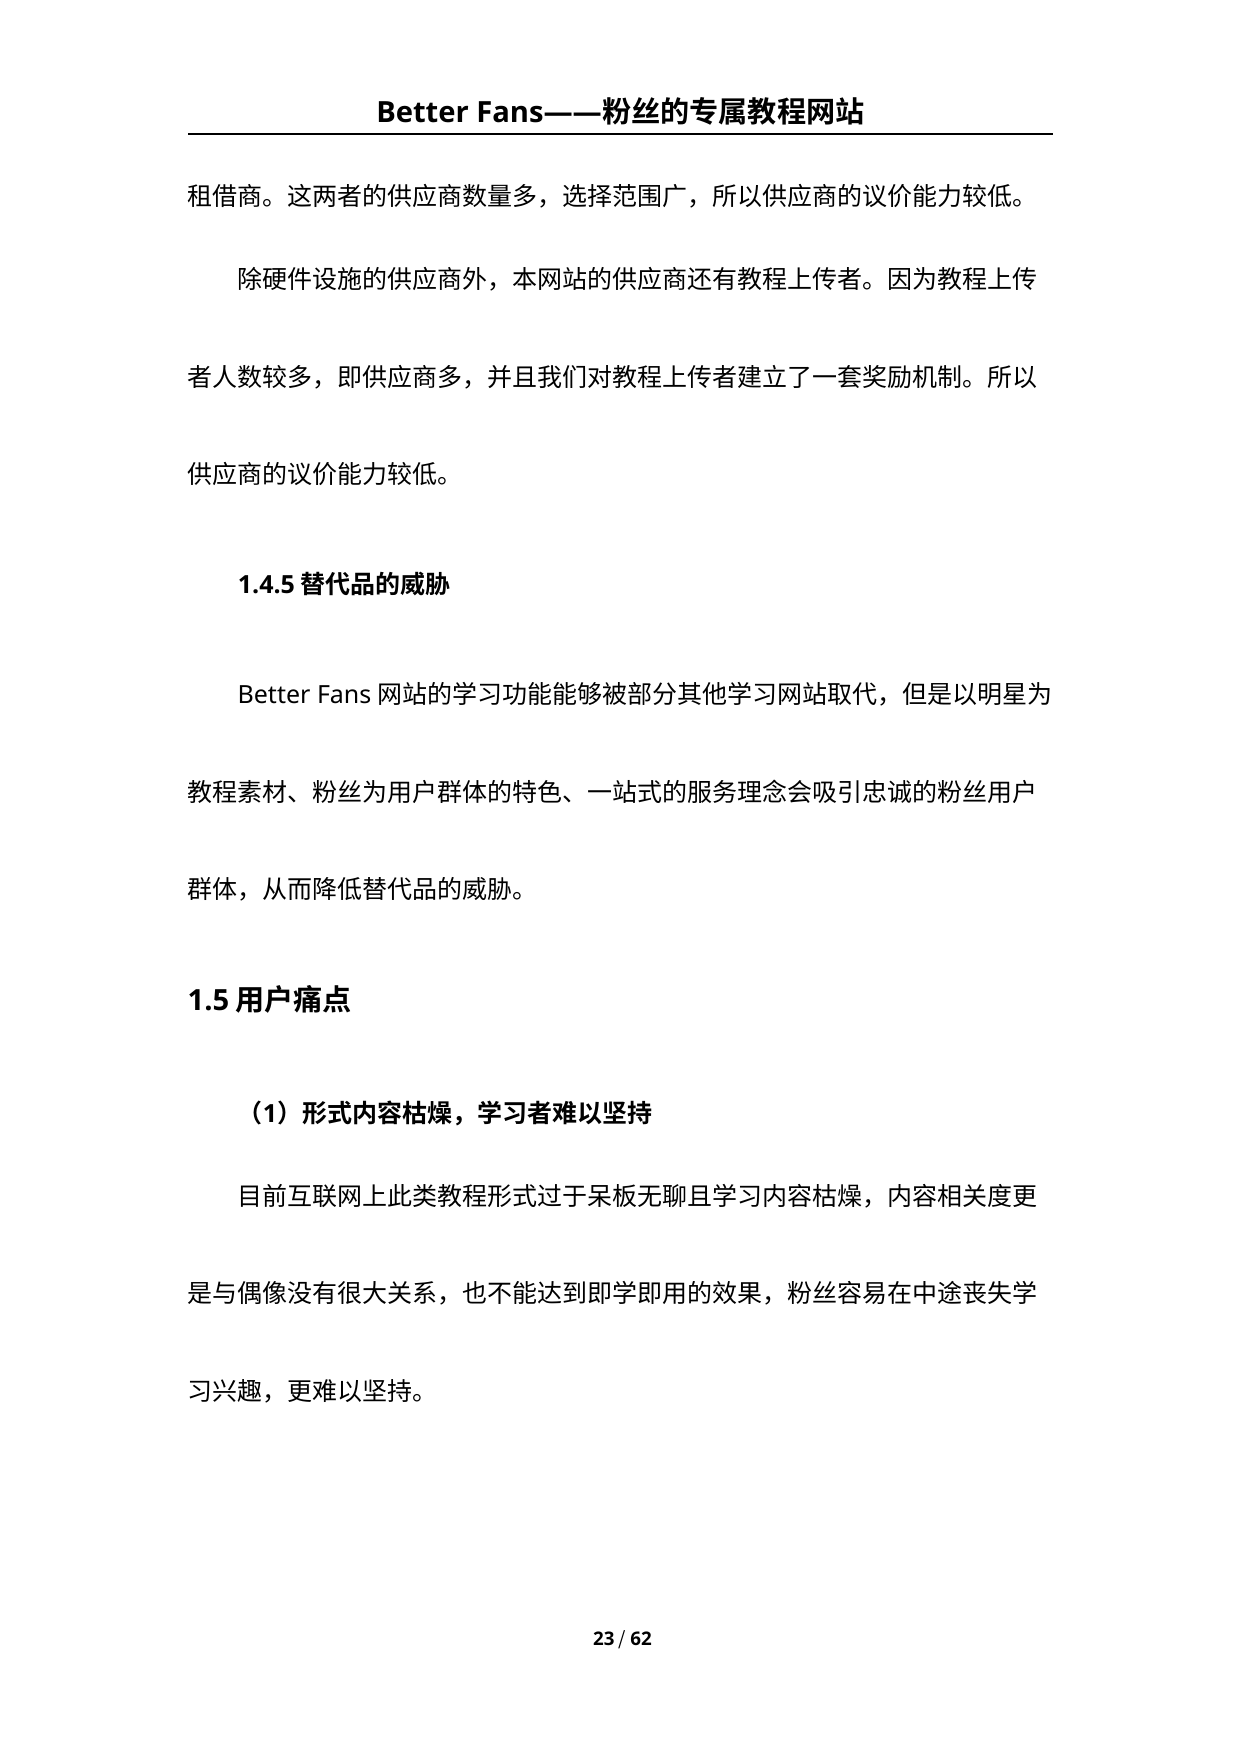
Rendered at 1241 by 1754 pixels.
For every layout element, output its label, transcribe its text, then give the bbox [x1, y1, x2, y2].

text 目前互联网上此类教程形式过于呆板无聊且学习内容枯燥，内容相关度更是与偶像没有很大关系，也不能达到即学即用的效果，粉丝容易在中途丧失学习兴趣，更难以坚持。 [187, 1162, 1053, 1422]
text 除硬件设施的供应商外，本网站的供应商还有教程上传者。因为教程上传者人数较多，即供应商多，并且我们对教程上传者建立了一套奖励机制。所以供应商的议价能力较低。 [187, 245, 1053, 505]
text Better Fans 网站的学习功能能够被部分其他学习网站取代，但是以明星为教程素材、粉丝为用户群体的特色、一站式的服务理念会吸引忠诚的粉丝用户群体，从而降低替代品的威胁。 [187, 661, 1053, 921]
text 1.5用户痛点 [187, 966, 1053, 1031]
text （1）形式内容枯燥，学习者难以坚持 [187, 1079, 1053, 1144]
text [187, 162, 1053, 227]
subtitle 1.4.5替代品的威胁 [187, 550, 1053, 615]
